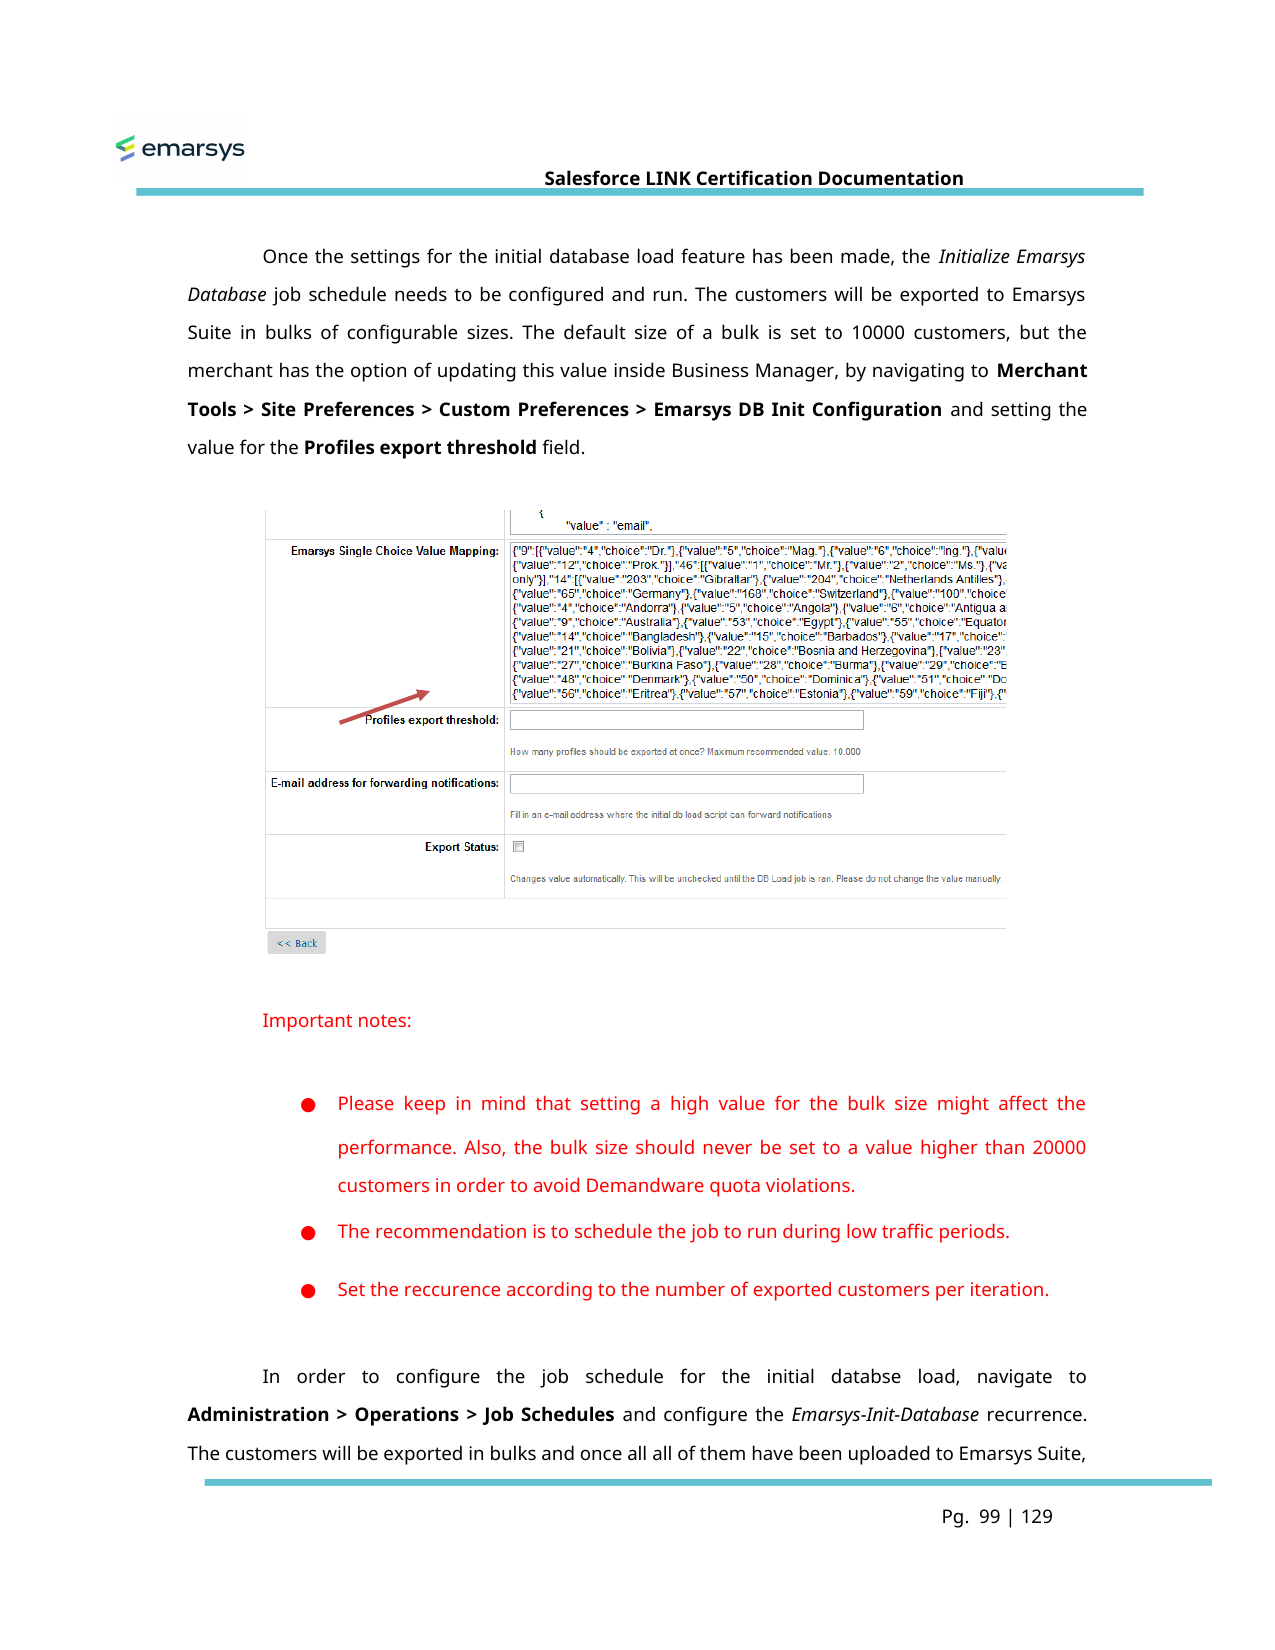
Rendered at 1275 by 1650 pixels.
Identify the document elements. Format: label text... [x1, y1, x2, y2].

list Set the reccurence according to the number of exported customers per iteration. [300, 1268, 1087, 1307]
picture [136, 188, 1144, 196]
picture [113, 111, 247, 185]
picture [262, 510, 1007, 958]
list Please keep in mind that setting a high value for the bulk size might affect the performance. Also, the bulk size should never be set to a value higher than 20000 customers in order to avoid Demandware quota violations. [300, 1083, 1087, 1198]
picture [204, 1479, 1212, 1486]
text Once the settings for the initial database load feature has been made, the Initialize Emarsys Database job schedule needs to be configured and run. The customers will be exported to Emarsys Suite in bulks of configurable sizes. The default size of a bulk is set to 10000 customers, but the merchant has the option of updating this value inside Business Manager, by navigating to Merchant Tools > Site Preferences > Custom Preferences > Emarsys DB Init Configuration and setting the value for the Profiles export threshold field. [187, 243, 1087, 460]
text Important notes: [187, 1007, 1087, 1033]
list The recommendation is to schedule the job to run during low traffic periods. [300, 1211, 1087, 1249]
